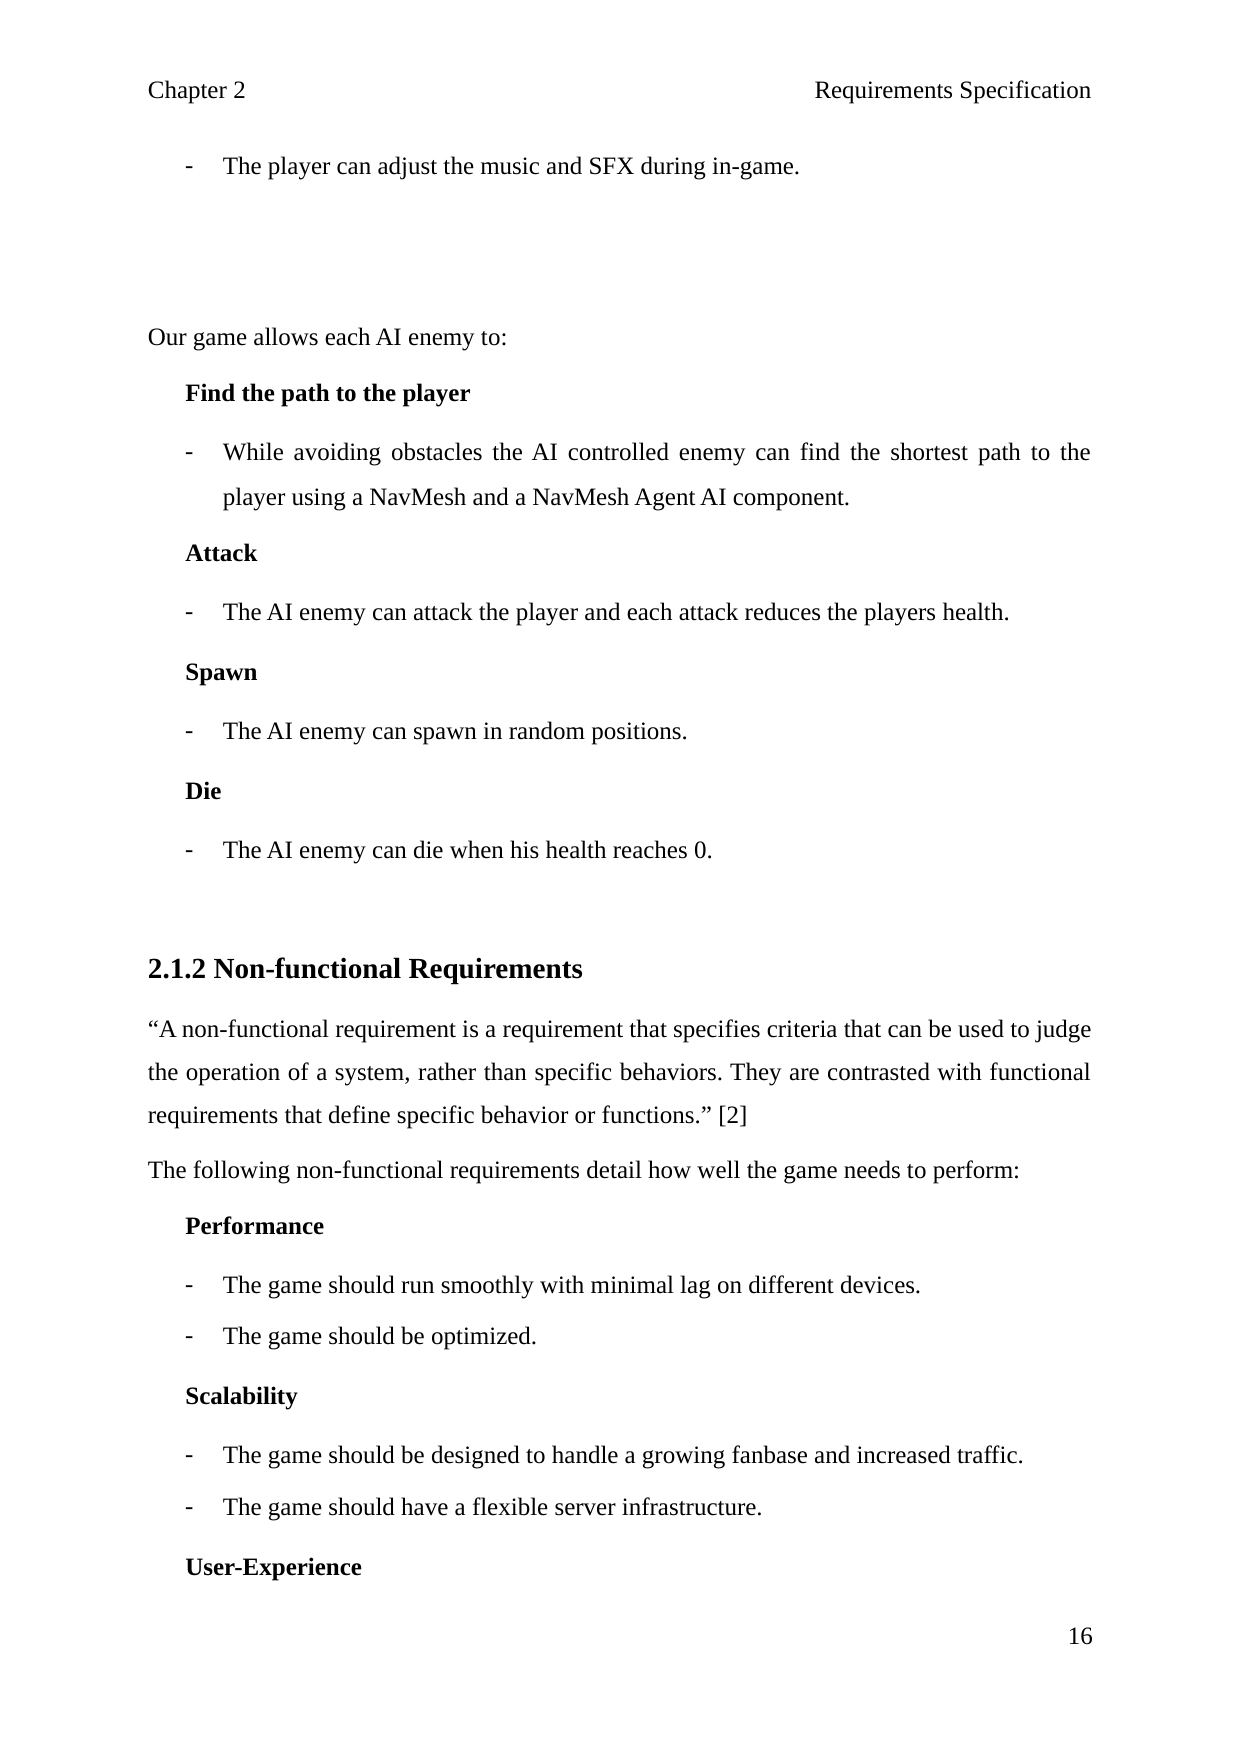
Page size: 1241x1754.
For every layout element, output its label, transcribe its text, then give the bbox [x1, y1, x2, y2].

list The AI enemy can spawn in random positions. [185, 713, 1092, 747]
text Our game allows each AI enemy to: [148, 322, 1092, 351]
text Die [185, 776, 1092, 805]
list The AI enemy can die when his health reaches 0. [185, 832, 1092, 866]
text 2.1.2 Non-functional Requirements [148, 951, 1092, 984]
text Find the path to the player [148, 378, 1092, 407]
text Spawn [148, 657, 1092, 686]
list The player can adjust the music and SFX during in-game. [185, 148, 1092, 182]
text Performance [148, 1211, 1092, 1240]
list The game should have a flexible server infrastructure. [185, 1488, 1092, 1522]
text Scalability [148, 1381, 1092, 1410]
text The following non-functional requirements detail how well the game needs to perform: [148, 1156, 1092, 1184]
list While avoiding obstacles the AI controlled enemy can find the shortest path to the player using a NavMesh and a NavMesh Agent AI component. [185, 434, 1092, 511]
list The game should be optimized. [185, 1318, 1092, 1352]
list The AI enemy can attack the player and each attack reduces the players health. [185, 593, 1092, 627]
list The game should be designed to handle a growing fanbase and increased traffic. [185, 1437, 1092, 1471]
text Attack [148, 538, 1092, 567]
text “A non-functional requirement is a requirement that specifies criteria that can be used to judge the operation of a system, rather than specific behaviors. They are contrasted with functional requirements that define specific behavior or functions.” [2] [148, 1014, 1092, 1129]
list The game should run smoothly with minimal lag on different devices. [185, 1267, 1092, 1301]
text User-Experience [148, 1552, 1092, 1580]
